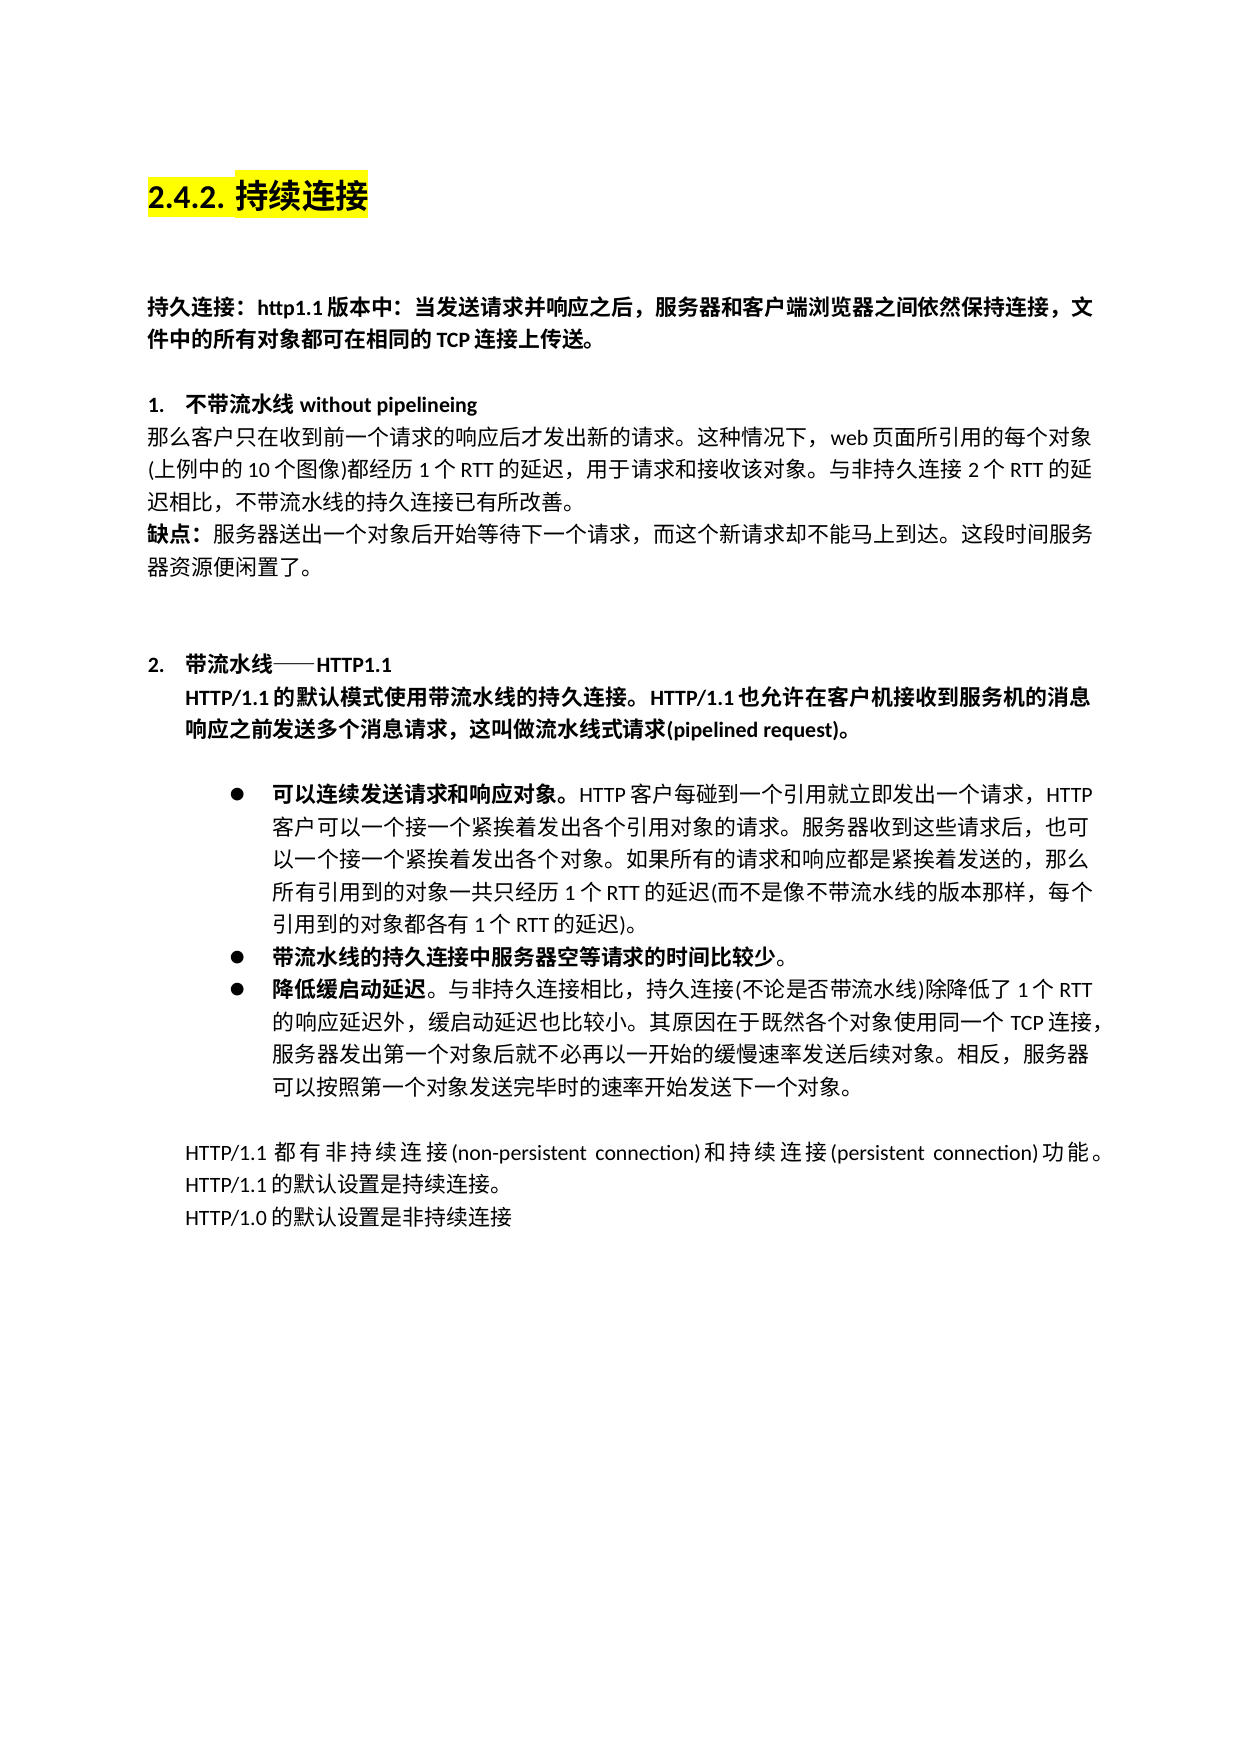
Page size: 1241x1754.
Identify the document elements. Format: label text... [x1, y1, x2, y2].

text 那么客户只在收到前一个请求的响应后才发出新的请求。这种情况下，web页面所引用的每个对象(上例中的10个图像)都经历1个RTT的延迟，用于请求和接收该对象。与非持久连接2个RTT的延迟相比，不带流水线的持久连接已有所改善。 [148, 419, 1093, 517]
list 降低缓启动延迟。与非持久连接相比，持久连接(不论是否带流水线)除降低了1个RTT的响应延迟外，缓启动延迟也比较小。其原因在于既然各个对象使用同一个TCP连接，服务器发出第一个对象后就不必再以一开始的缓慢速率发送后续对象。相反，服务器可以按照第一个对象发送完毕时的速率开始发送下一个对象。 [229, 972, 1093, 1102]
text HTTP/1.1的默认模式使用带流水线的持久连接。HTTP/1.1也允许在客户机接收到服务机的消息响应之前发送多个消息请求，这叫做流水线式请求(pipelined request)。 [185, 679, 1093, 744]
list 可以连续发送请求和响应对象。HTTP客户每碰到一个引用就立即发出一个请求，HTTP客户可以一个接一个紧挨着发出各个引用对象的请求。服务器收到这些请求后，也可以一个接一个紧挨着发出各个对象。如果所有的请求和响应都是紧挨着发送的，那么所有引用到的对象一共只经历1个RTT的延迟(而不是像不带流水线的版本那样，每个引用到的对象都各有1个RTT的延迟)。 [229, 777, 1093, 939]
list 带流水线——HTTP1.1 [148, 647, 1093, 679]
list 带流水线的持久连接中服务器空等请求的时间比较少。 [229, 939, 1093, 972]
text HTTP/1.1都有非持续连接(non-persistent connection)和持续连接(persistent connection)功能。HTTP/1.1的默认设置是持续连接。 [185, 1134, 1093, 1199]
text 缺点：服务器送出一个对象后开始等待下一个请求，而这个新请求却不能马上到达。这段时间服务器资源便闲置了。 [148, 517, 1093, 582]
subtitle 持续连接 [148, 162, 1093, 227]
text 持久连接：http1.1版本中：当发送请求并响应之后，服务器和客户端浏览器之间依然保持连接，文件中的所有对象都可在相同的TCP连接上传送。 [148, 289, 1093, 354]
list 不带流水线 without pipelineing [148, 387, 1093, 419]
text HTTP/1.0的默认设置是非持续连接 [185, 1199, 1093, 1232]
